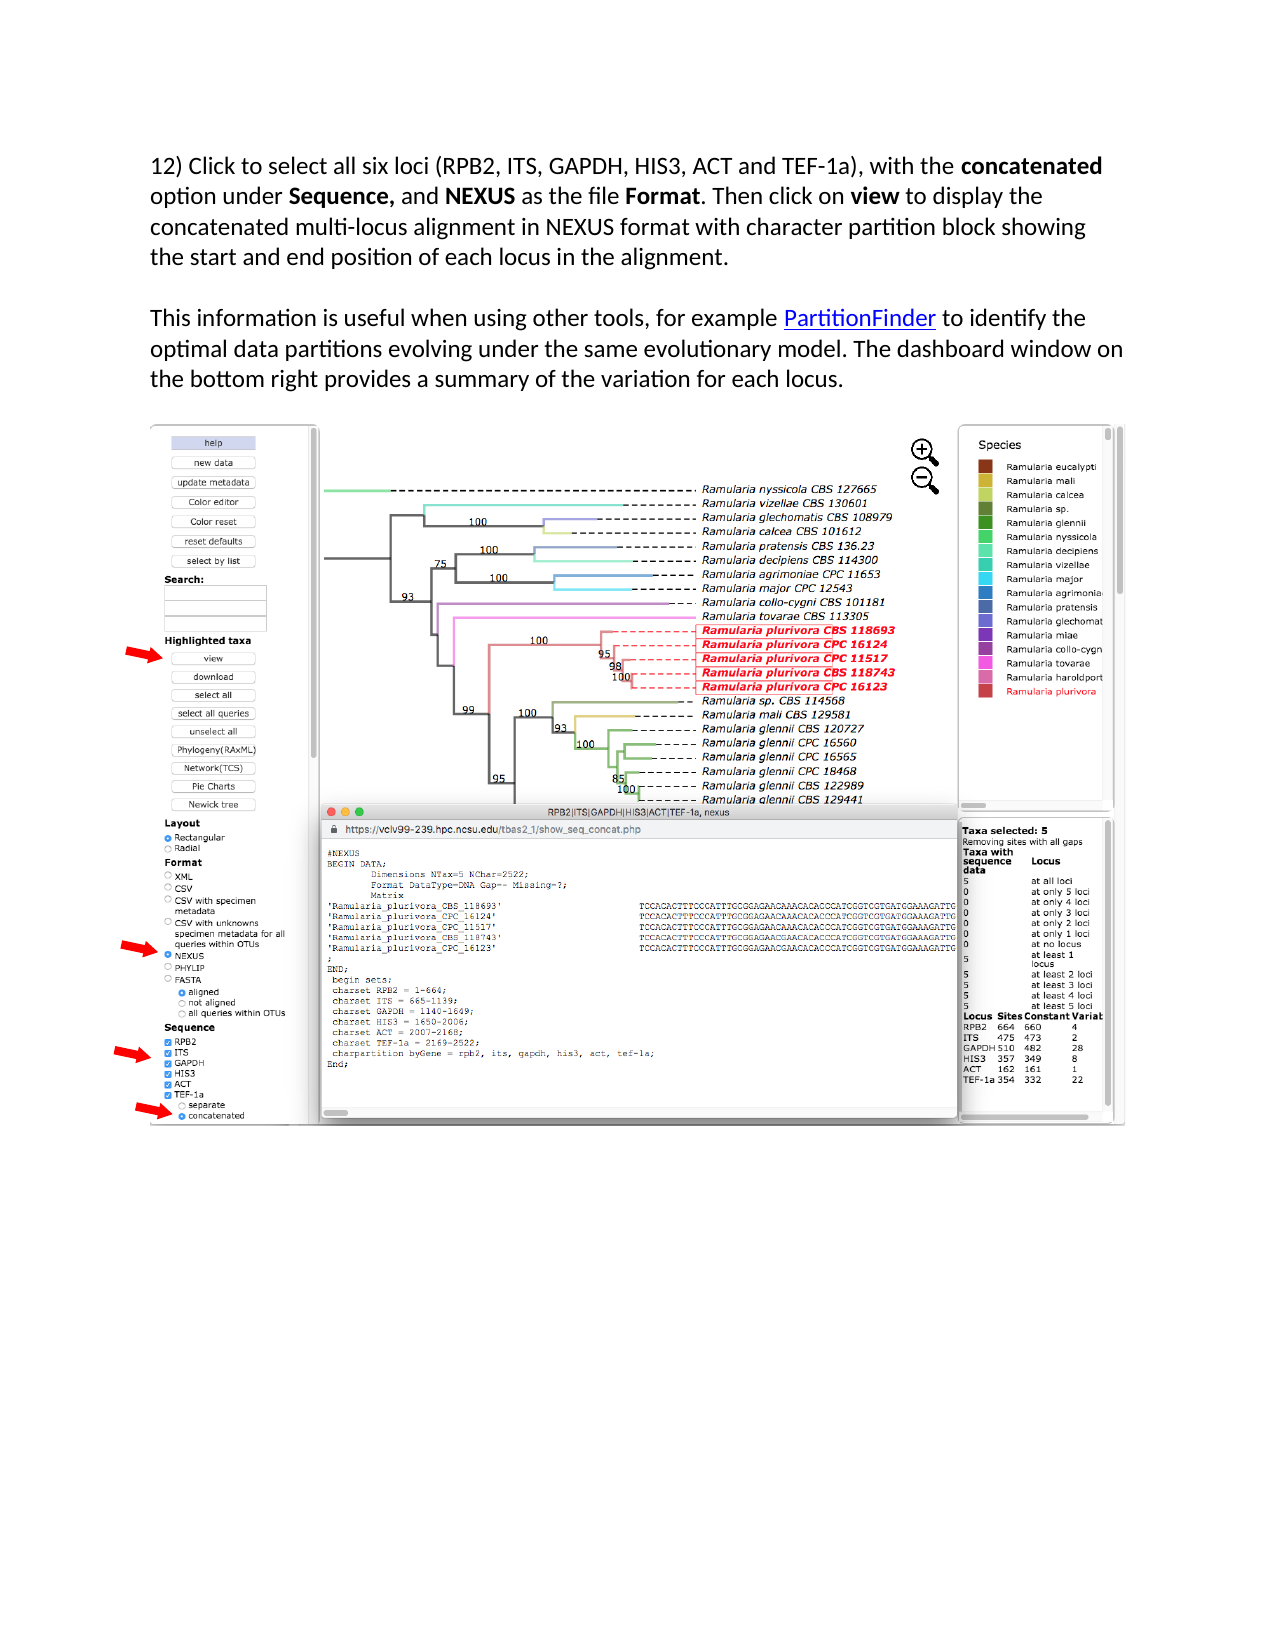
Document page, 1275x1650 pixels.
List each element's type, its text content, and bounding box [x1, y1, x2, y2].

text This information is useful when using other tools, for example PartitionFinder to identify the optimal data partitions evolving under the same evolutionary model. The dashboard window on the bottom right provides a summary of the variation for each locus. [150, 303, 1125, 394]
text 12) Click to select all six loci (RPB2, ITS, GAPDH, HIS3, ACT and TEF-1a), with the concatenated option under Sequence, and NEXUS as the file Format. Then click on view to display the concatenated multi-locus alignment in NEXUS format with character partition block showing the start and end position of each locus in the alignment. [150, 150, 1125, 272]
picture [150, 424, 1125, 1126]
